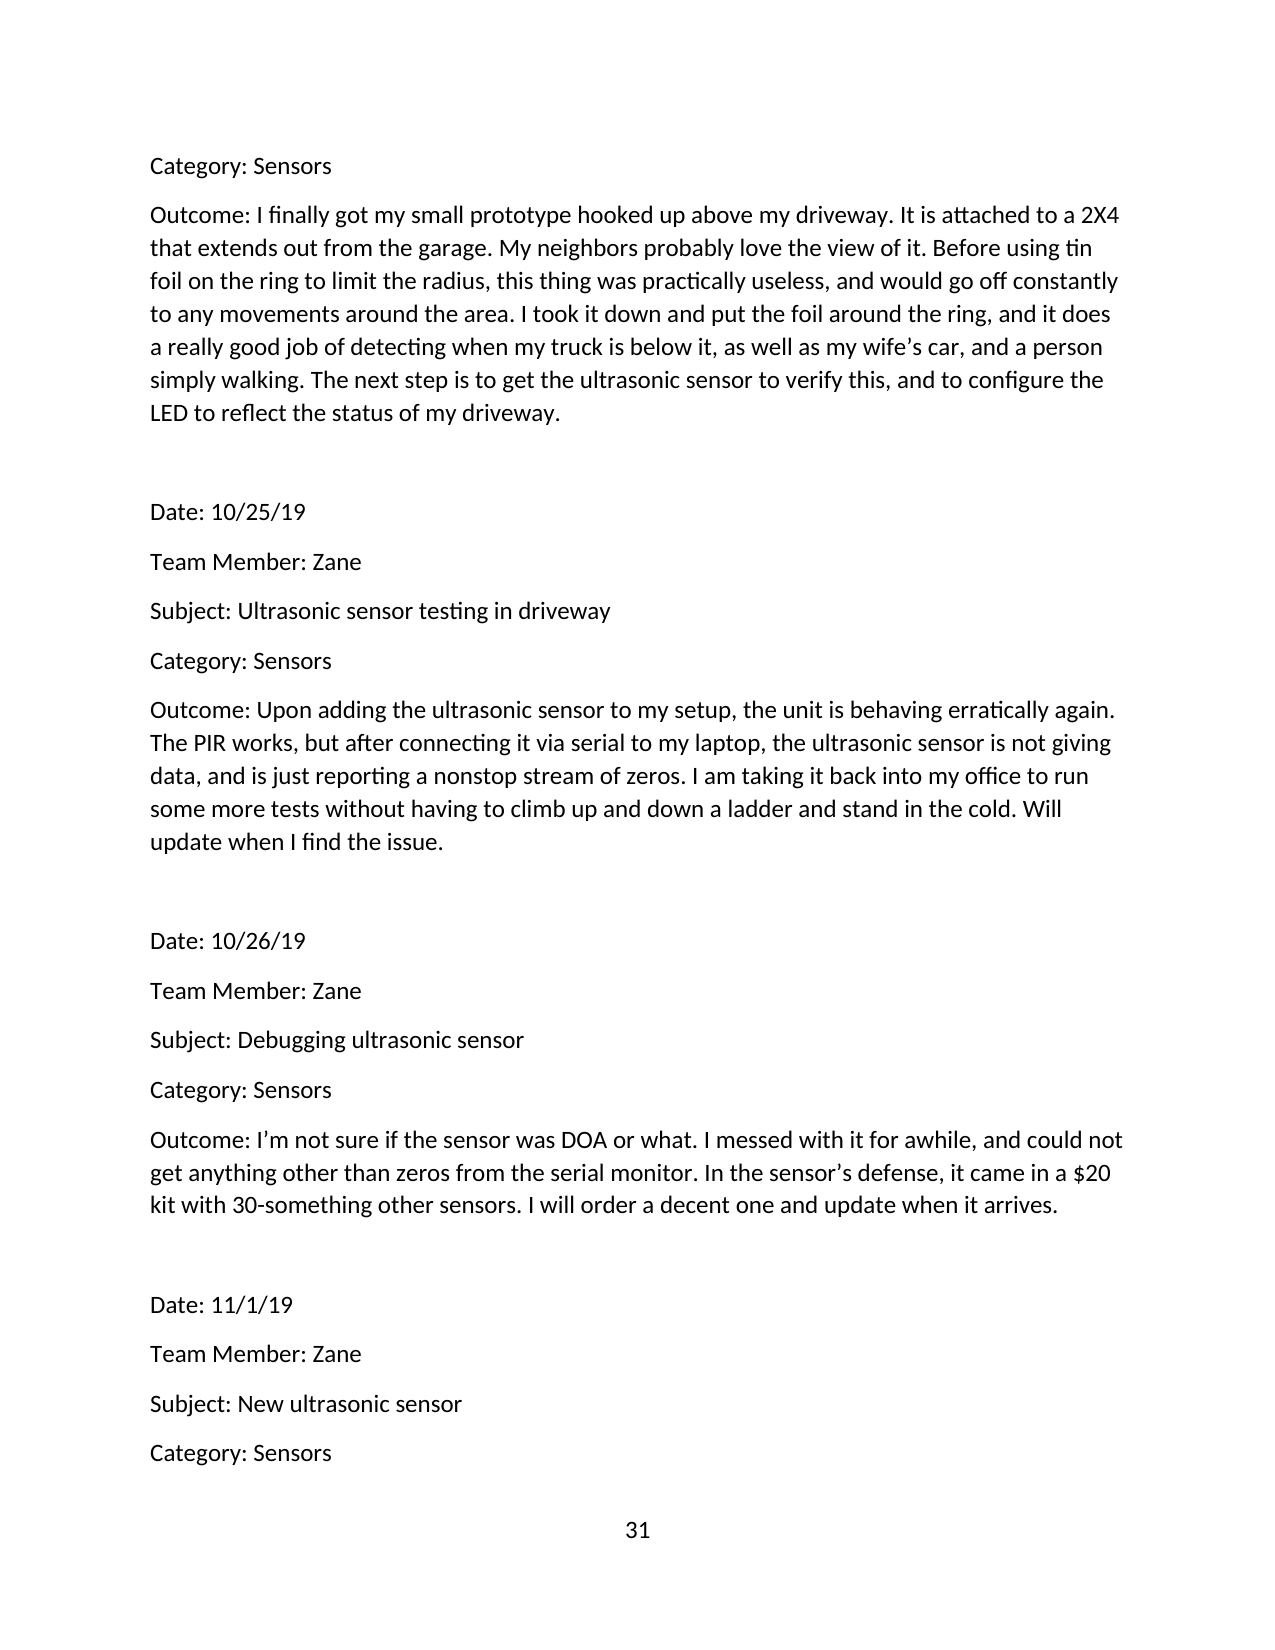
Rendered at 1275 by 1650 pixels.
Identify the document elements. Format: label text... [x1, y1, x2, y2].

text Outcome: Upon adding the ultrasonic sensor to my setup, the unit is behaving erratically again. The PIR works, but after connecting it via serial to my laptop, the ultrasonic sensor is not giving data, and is just reporting a nonstop stream of zeros. I am taking it back into my office to run some more tests without having to climb up and down a ladder and stand in the cold. Will update when I find the issue. [150, 694, 1125, 857]
text Subject: Debugging ultrasonic sensor [150, 1024, 1125, 1055]
text Team Member: Zane [150, 546, 1125, 576]
text Date: 10/26/19 [150, 925, 1125, 956]
text Subject: New ultrasonic sensor [150, 1388, 1125, 1418]
text Team Member: Zane [150, 975, 1125, 1006]
text Team Member: Zane [150, 1338, 1125, 1369]
text Outcome: I finally got my small prototype hooked up above my driveway. It is attached to a 2X4 that extends out from the garage. My neighbors probably love the view of it. Before using tin foil on the ring to limit the radius, this thing was practically useless, and would go off constantly to any movements around the area. I took it down and put the foil around the ring, and it does a really good job of detecting when my truck is below it, as well as my wife’s car, and a person simply walking. The next step is to get the ultrasonic sensor to verify this, and to configure the LED to reflect the status of my driveway. [150, 199, 1125, 428]
text Category: Sensors [150, 150, 1125, 181]
text Category: Sensors [150, 1074, 1125, 1105]
text Outcome: I’m not sure if the sensor was DOA or what. I messed with it for awhile, and could not get anything other than zeros from the serial monitor. In the sensor’s defense, it came in a $20 kit with 30-something other sensors. I will order a decent one and update when it arrives. [150, 1124, 1125, 1220]
text Category: Sensors [150, 645, 1125, 676]
text Category: Sensors [150, 1437, 1125, 1468]
text Subject: Ultrasonic sensor testing in driveway [150, 595, 1125, 626]
text Date: 10/25/19 [150, 496, 1125, 527]
text Date: 11/1/19 [150, 1289, 1125, 1319]
